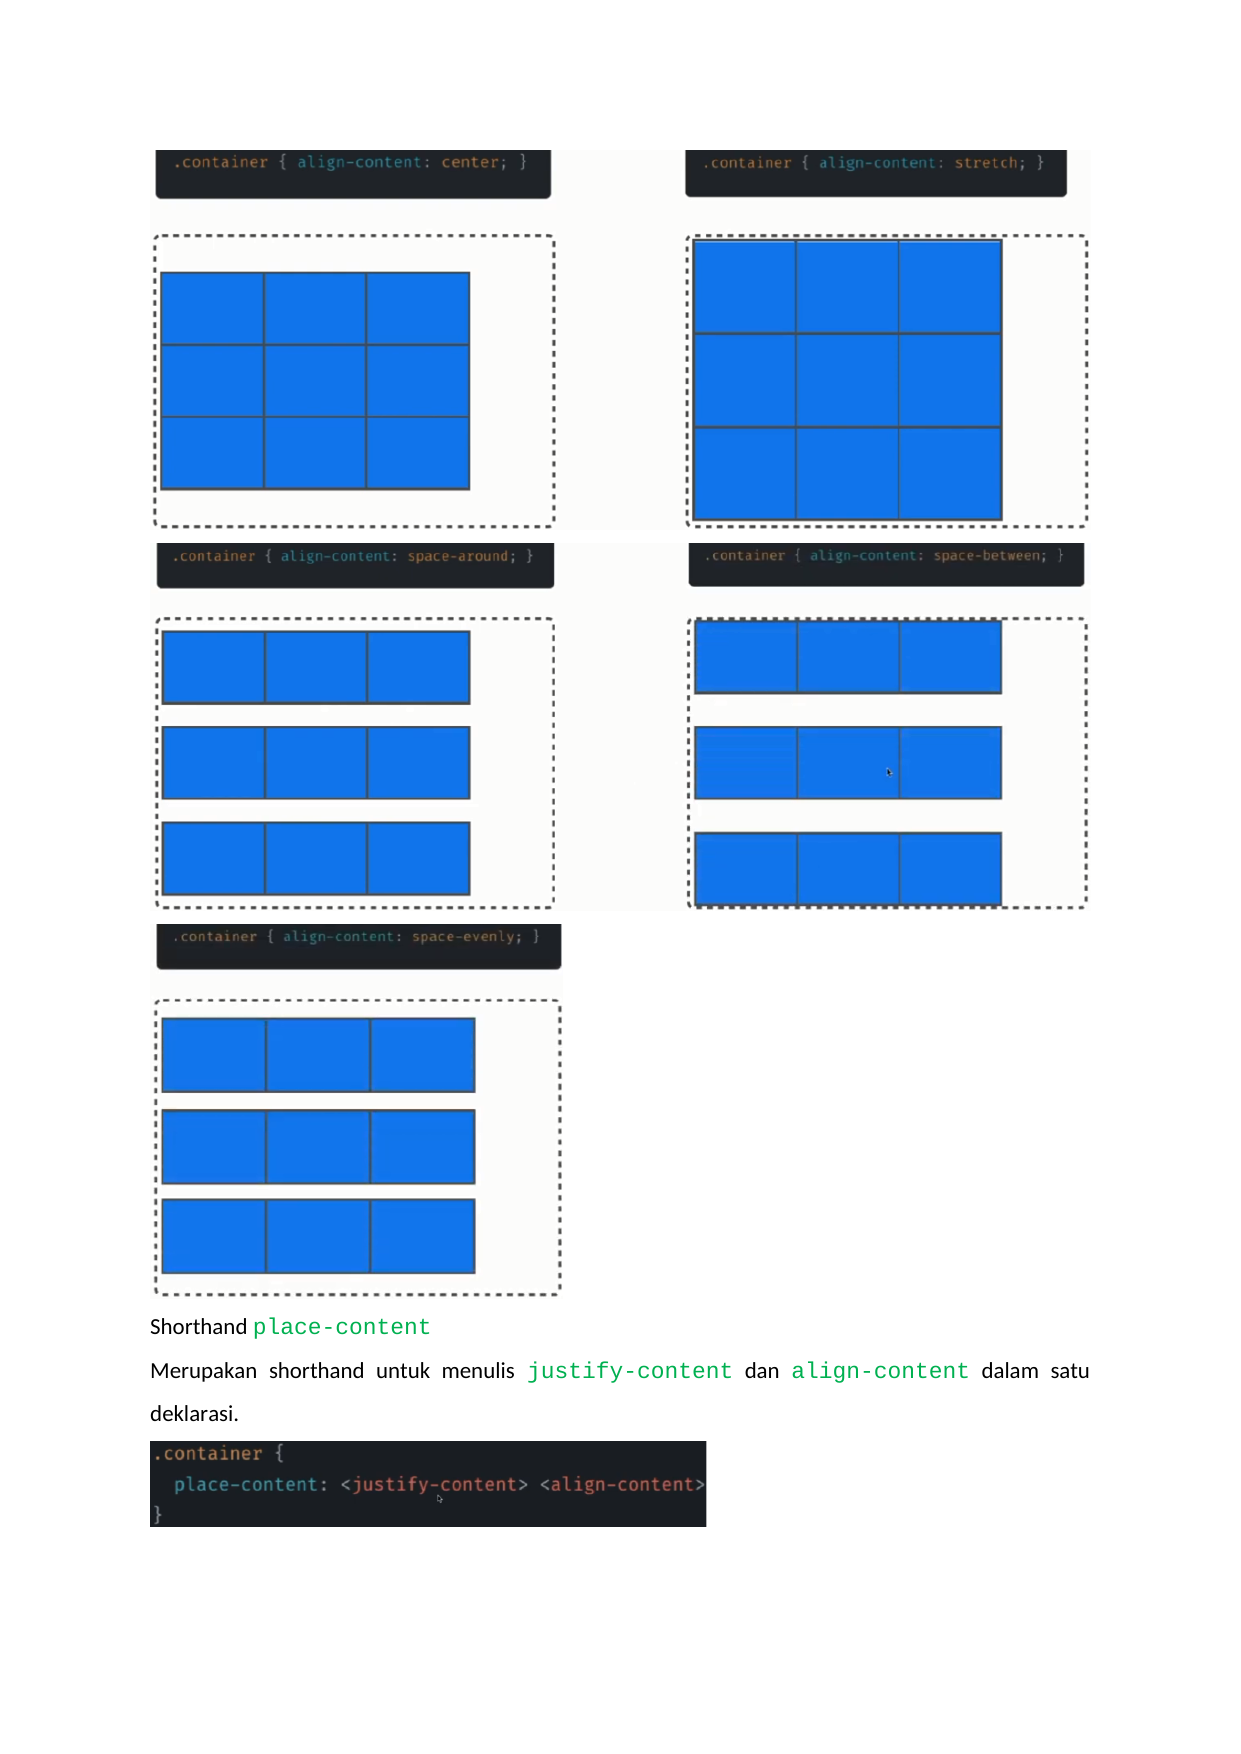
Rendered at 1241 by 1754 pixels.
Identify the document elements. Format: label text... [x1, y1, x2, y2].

picture [150, 1441, 707, 1527]
picture [150, 543, 1091, 911]
text Merupakan shorthand untuk menulis justify-content dan align-content dalam satu deklarasi. [150, 1356, 1090, 1427]
text Shorthand place-content [150, 1312, 1090, 1341]
picture [150, 924, 564, 1299]
picture [150, 150, 1091, 530]
